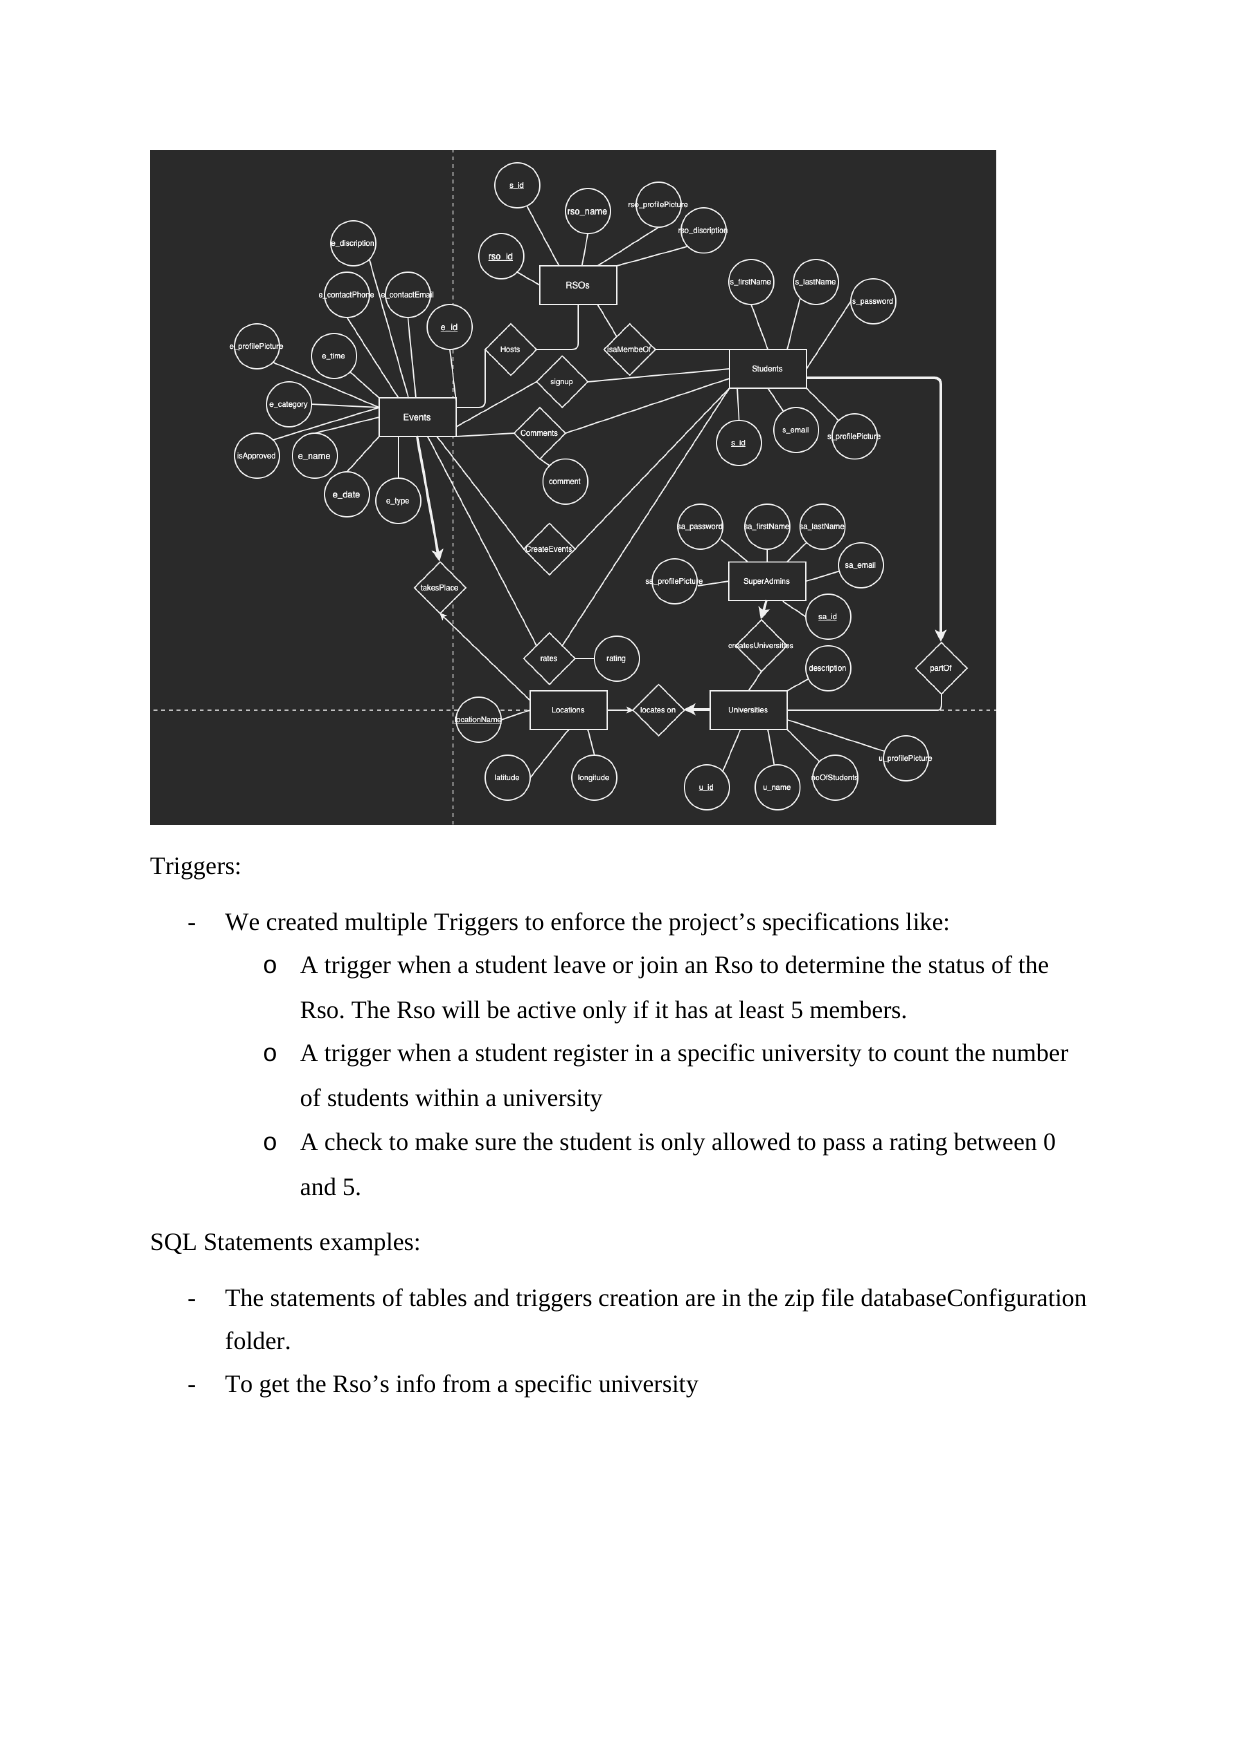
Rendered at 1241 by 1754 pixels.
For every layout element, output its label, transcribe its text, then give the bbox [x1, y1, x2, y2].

picture [150, 150, 997, 825]
text SQL Statements examples: [150, 1227, 1090, 1256]
list To get the Rso’s info from a specific university [187, 1369, 1090, 1398]
list A check to make sure the student is only allowed to pass a rating between 0 and 5. [262, 1127, 1090, 1201]
list The statements of tables and triggers creation are in the zip file databaseConfiguration folder. [187, 1283, 1090, 1355]
list A trigger when a student leave or join an Rso to determine the status of the Rso. The Rso will be active only if it has at least 5 members. [262, 950, 1090, 1024]
list A trigger when a student register in a specific university to count the number of students within a university [262, 1038, 1090, 1112]
list We created multiple Triggers to enforce the project’s specifications like: [187, 907, 1090, 936]
text Triggers: [150, 851, 1090, 880]
